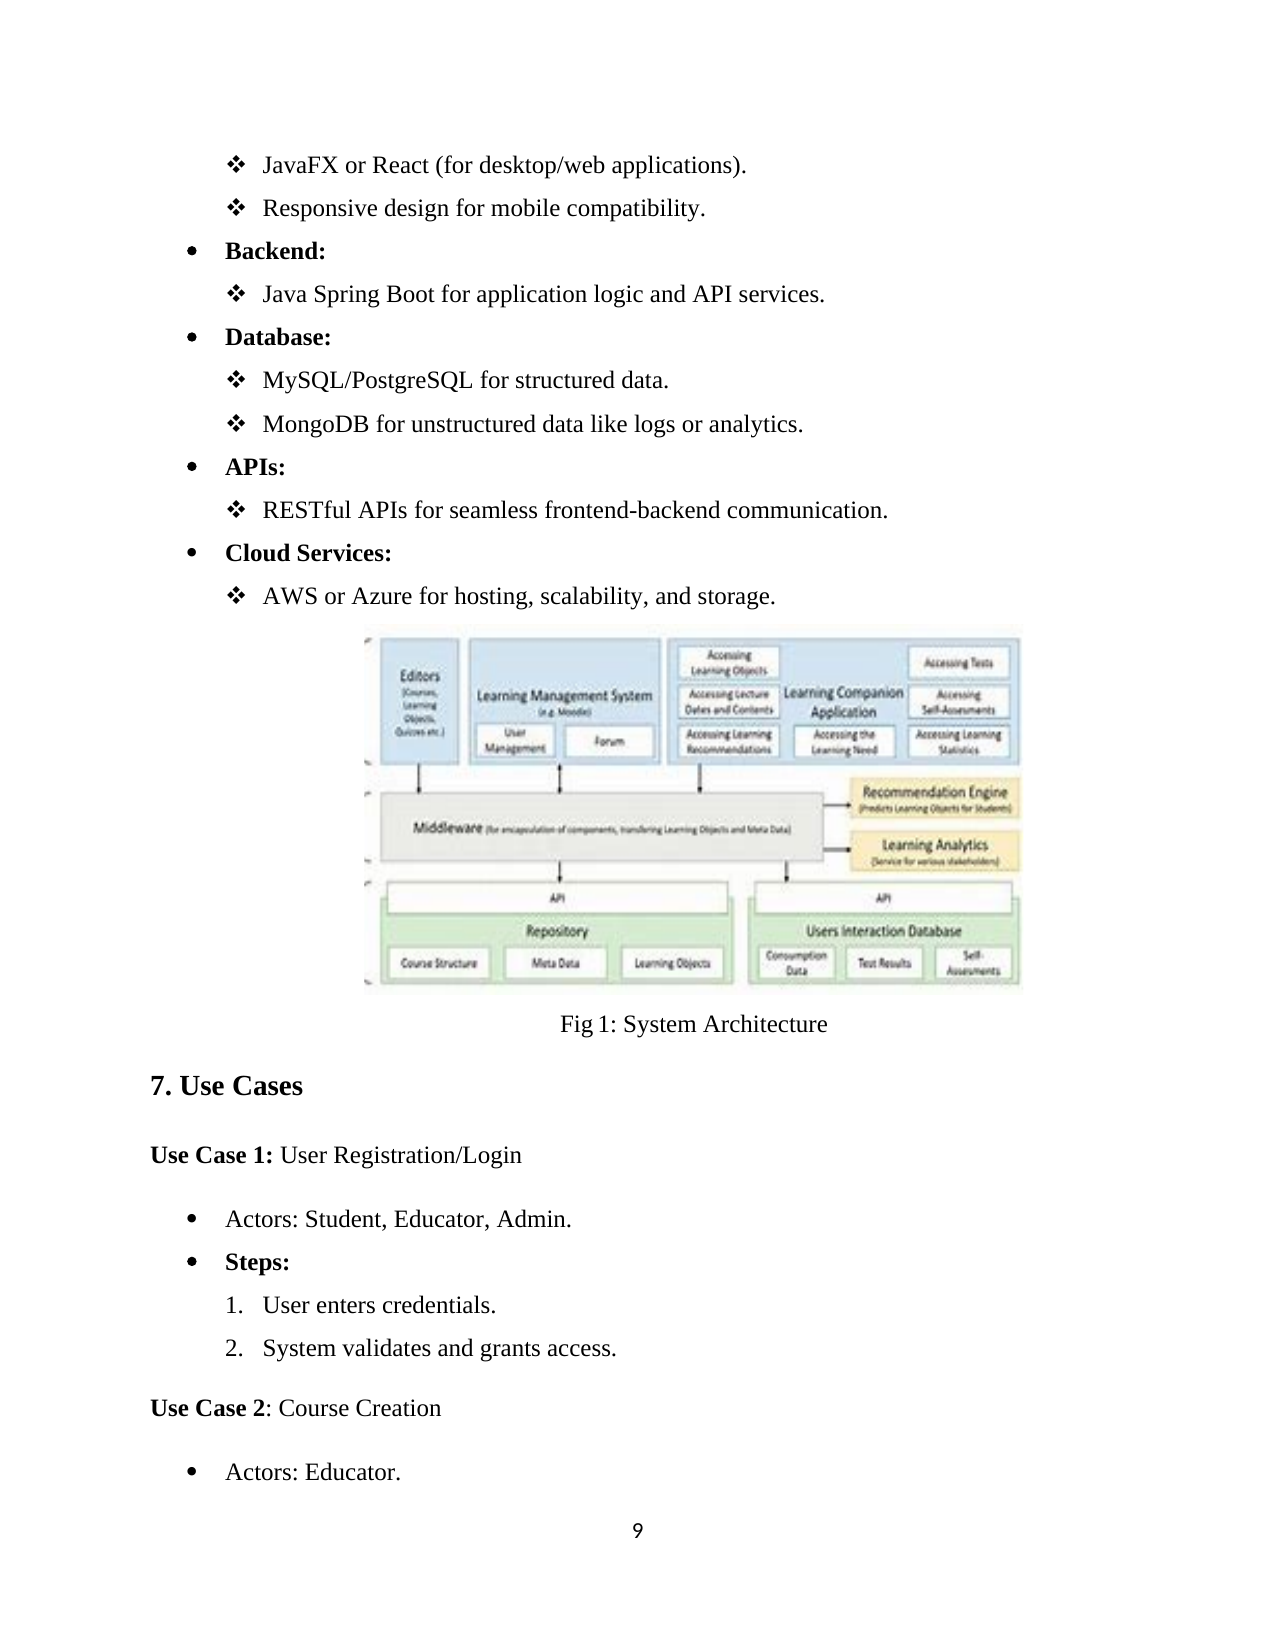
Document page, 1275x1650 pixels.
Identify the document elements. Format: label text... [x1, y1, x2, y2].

list Cloud Services: [187, 538, 1125, 567]
text 7. Use Cases [150, 1068, 1125, 1102]
list MongoDB for unstructured data like logs or analytics. [225, 409, 1125, 437]
list User enters credentials. [225, 1290, 1125, 1319]
list Actors: Student, Educator, Admin. [187, 1204, 1125, 1232]
list Java Spring Boot for application logic and API services. [225, 279, 1125, 308]
list Responsive design for mobile compatibility. [225, 193, 1125, 222]
text Use Case 2: Course Creation [150, 1393, 1125, 1422]
list APIs: [187, 452, 1125, 481]
list System validates and grants access. [225, 1333, 1125, 1362]
list RESTful APIs for seamless frontend-backend communication. [225, 495, 1125, 524]
list Steps: [187, 1247, 1125, 1276]
list AWS or Azure for hosting, scalability, and storage. [225, 581, 1125, 610]
list Fig 1: System Architecture [262, 1009, 1125, 1037]
list MySQL/PostgreSQL for structured data. [225, 366, 1125, 394]
text Use Case 1: User Registration/Login [150, 1140, 1125, 1168]
picture [364, 624, 1024, 995]
list Database: [187, 322, 1125, 351]
list Backend: [187, 236, 1125, 265]
list Actors: Educator. [187, 1457, 1125, 1486]
list JavaFX or React (for desktop/web applications). [225, 150, 1125, 179]
